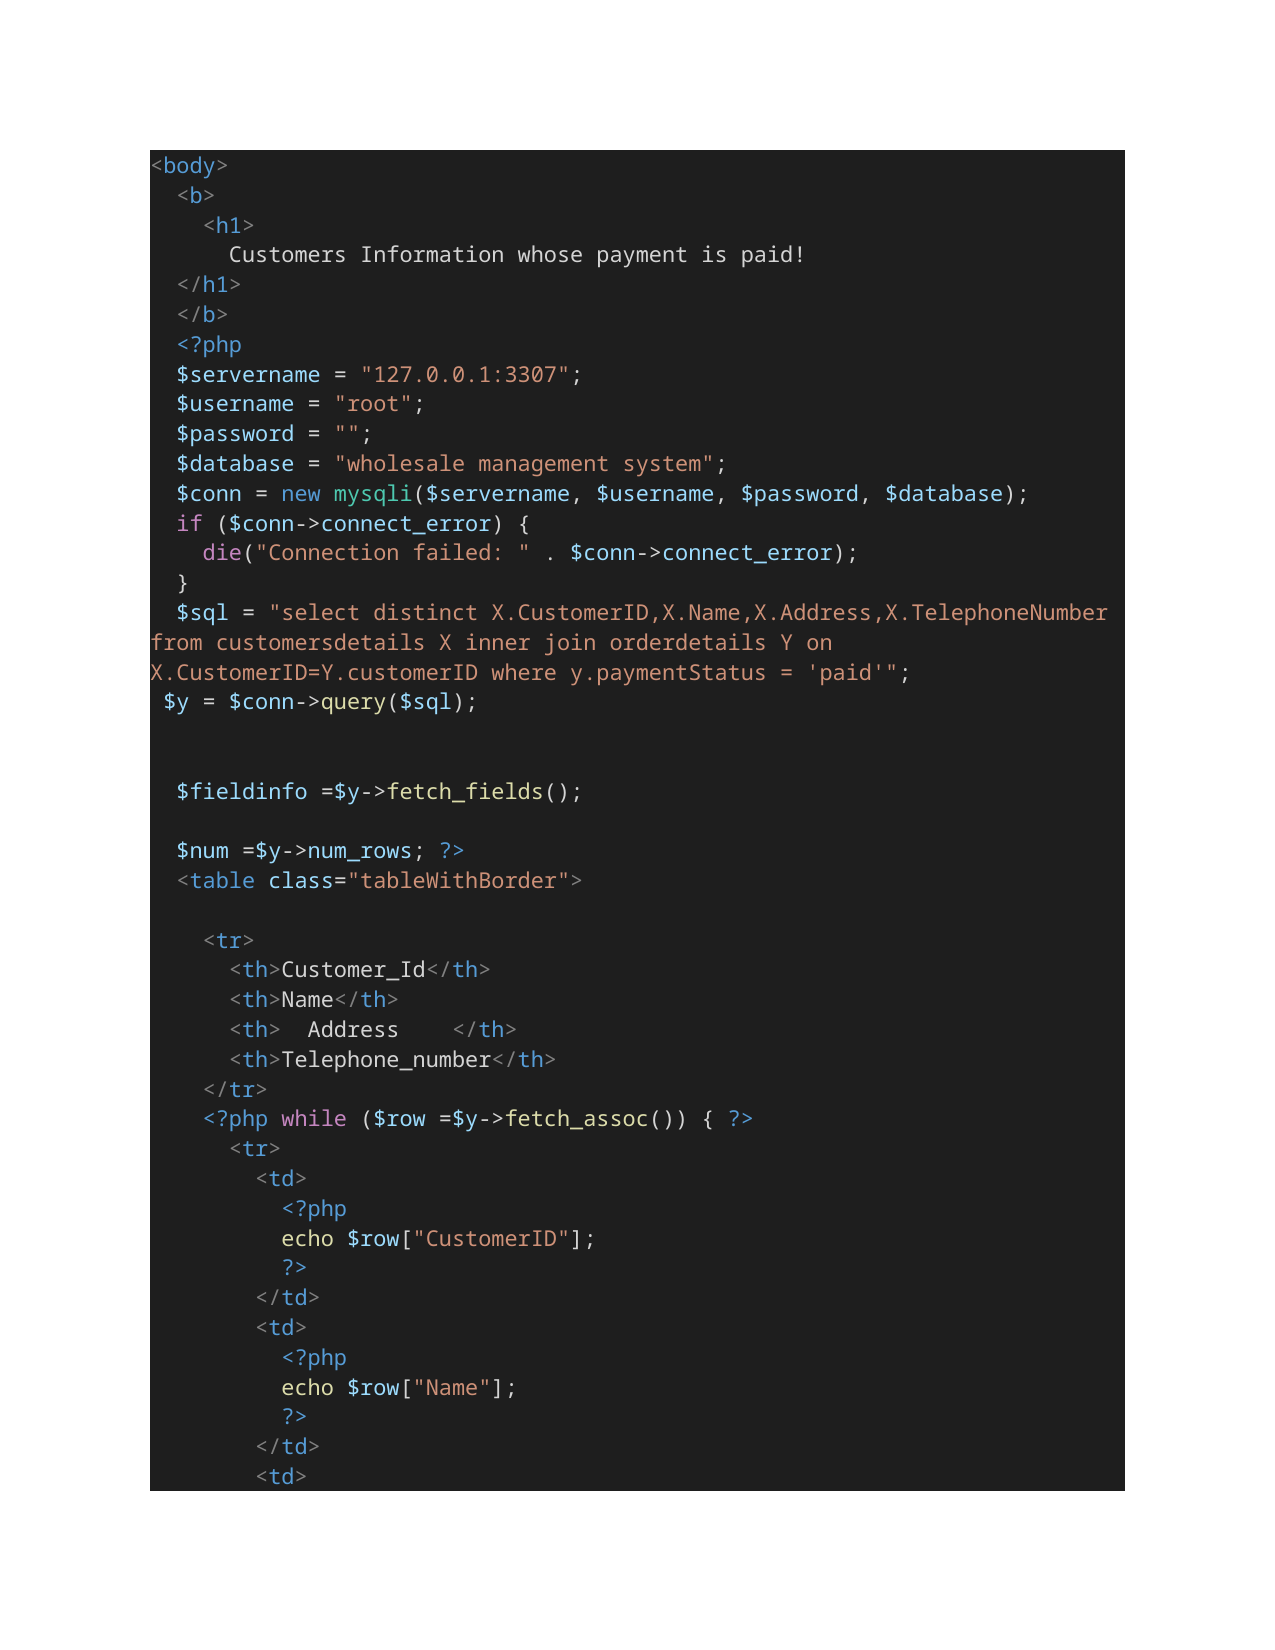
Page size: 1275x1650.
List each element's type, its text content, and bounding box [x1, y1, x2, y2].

text </td> [150, 1431, 1125, 1461]
text $username = "root"; [150, 388, 1125, 418]
text <tr> [150, 1133, 1125, 1163]
text </tr> [150, 1073, 1125, 1103]
text <?php while ($row =$y->fetch_assoc()) { ?> [150, 1103, 1125, 1133]
text ?> [150, 1401, 1125, 1431]
text <td> [150, 1163, 1125, 1193]
text <b> [150, 180, 1125, 209]
text <h1> [150, 209, 1125, 239]
text <?php [150, 1342, 1125, 1371]
text $password = ""; [150, 418, 1125, 448]
text $conn = new mysqli($servername, $username, $password, $database); [150, 478, 1125, 507]
text <th>Telephone_number</th> [150, 1044, 1125, 1073]
text $sql = "select distinct X.CustomerID,X.Name,X.Address,X.TelephoneNumber from customersdetails X inner join orderdetails Y on X.CustomerID=Y.customerID where y.paymentStatus = 'paid'"; [150, 597, 1125, 686]
text <td> [150, 1461, 1125, 1491]
text <?php [150, 329, 1125, 358]
text $servername = "127.0.0.1:3307"; [150, 358, 1125, 388]
text <th>Name</th> [150, 984, 1125, 1014]
text </td> [150, 1282, 1125, 1312]
text <body> [150, 150, 1125, 180]
text die("Connection failed: " . $conn->connect_error); [150, 537, 1125, 567]
text $num =$y->num_rows; ?> [150, 835, 1125, 865]
text $y = $conn->query($sql); [150, 686, 1125, 716]
text <th> Address </th> [150, 1014, 1125, 1044]
text <th>Customer_Id</th> [150, 954, 1125, 984]
text Customers Information whose payment is paid! [150, 239, 1125, 269]
text <td> [150, 1312, 1125, 1342]
text ?> [150, 1252, 1125, 1282]
text <tr> [150, 924, 1125, 954]
text <table class="tableWithBorder"> [150, 865, 1125, 895]
text echo $row["Name"]; [150, 1371, 1125, 1401]
text </b> [150, 299, 1125, 329]
text $fieldinfo =$y->fetch_fields(); [150, 776, 1125, 805]
text <?php [150, 1193, 1125, 1222]
text } [150, 567, 1125, 597]
text </h1> [150, 269, 1125, 299]
text $database = "wholesale management system"; [150, 448, 1125, 478]
text echo $row["CustomerID"]; [150, 1222, 1125, 1252]
text if ($conn->connect_error) { [150, 507, 1125, 537]
